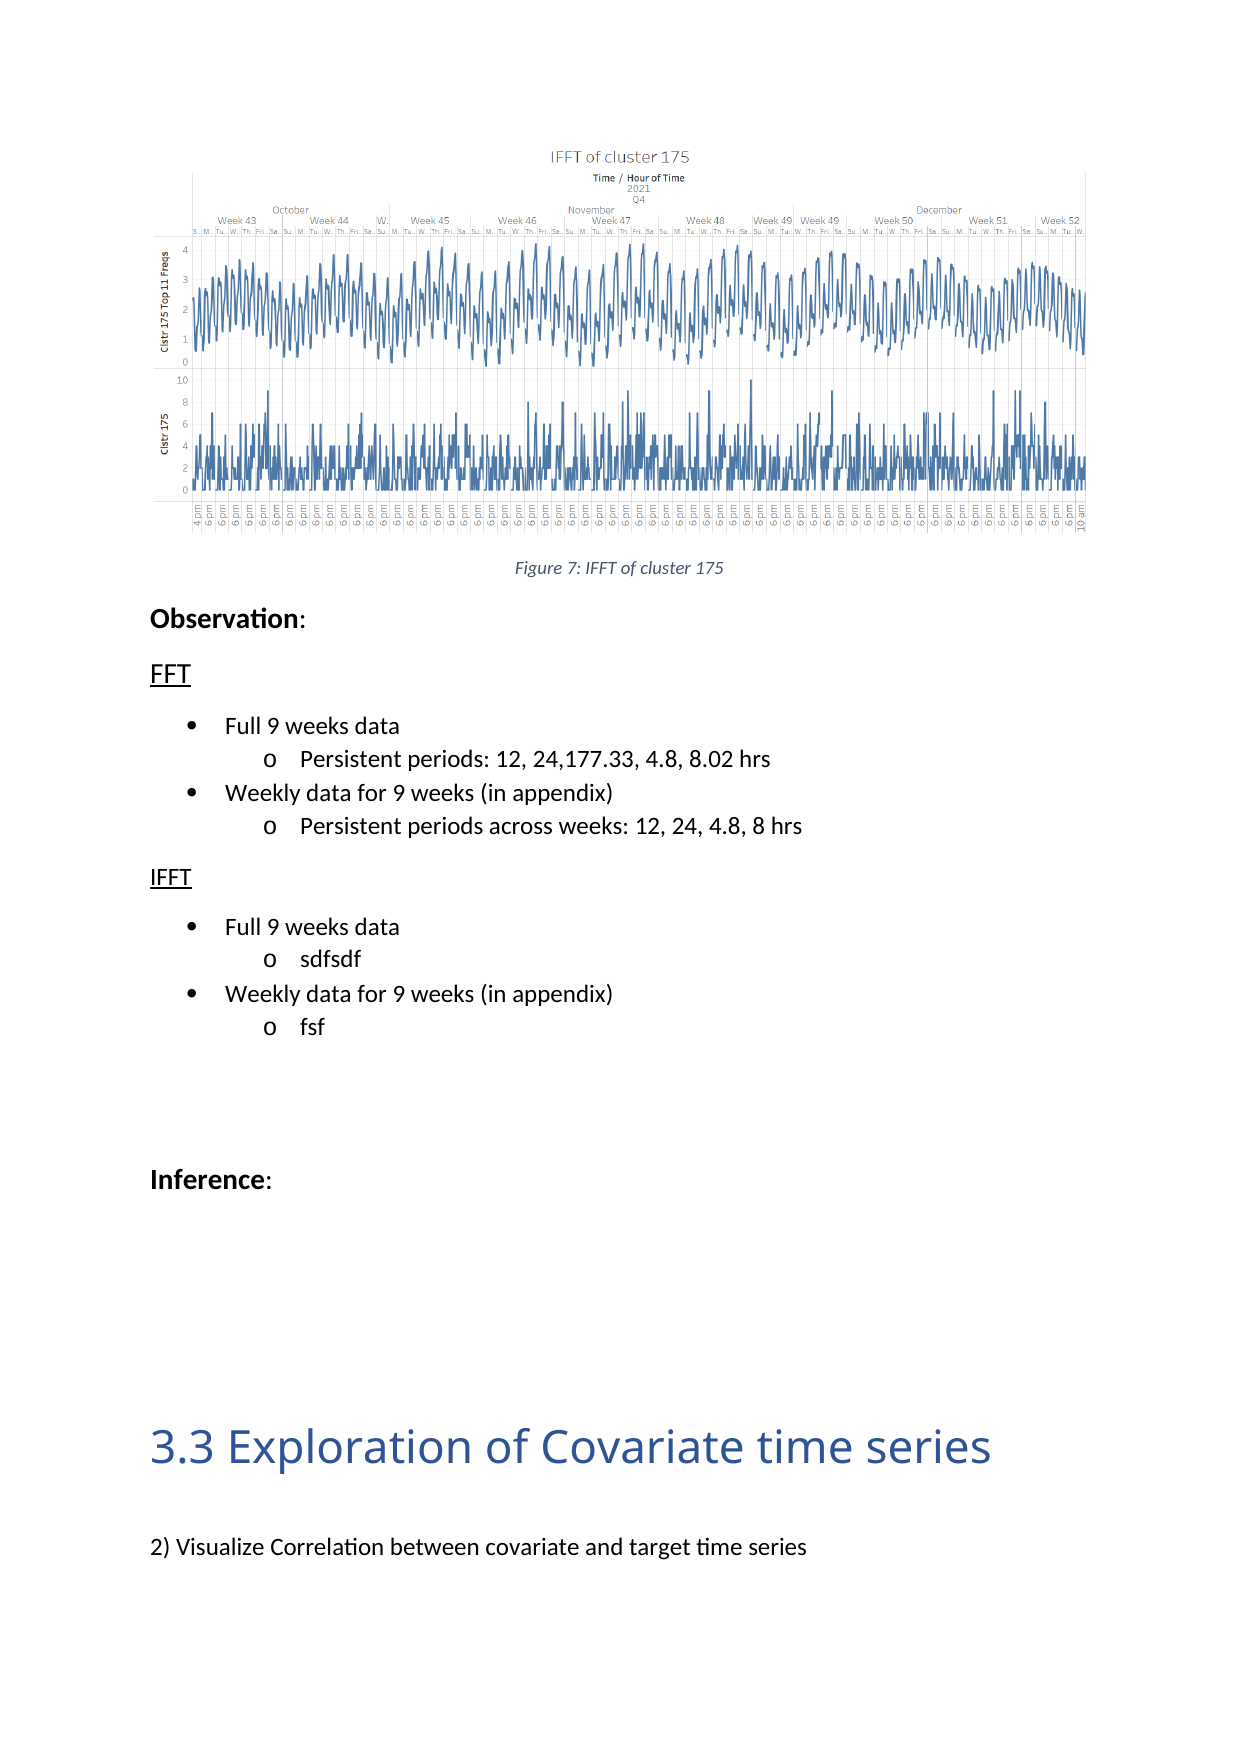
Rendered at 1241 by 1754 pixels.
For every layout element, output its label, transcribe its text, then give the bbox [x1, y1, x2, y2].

text Inference: [150, 1161, 1090, 1197]
list Full 9 weeks data [187, 710, 1090, 741]
subtitle 3.3 Exploration of Covariate time series [150, 1414, 1090, 1477]
text Figure 7: IFFT of cluster 175 [150, 556, 1090, 579]
list Persistent periods: 12, 24,177.33, 4.8, 8.02 hrs [262, 743, 1090, 775]
text 2) Visualize Correlation between covariate and target time series [150, 1531, 1090, 1562]
list fsf [262, 1011, 1090, 1043]
list sdfsdf [262, 944, 1090, 975]
text IFFT [150, 861, 1090, 892]
list Persistent periods across weeks: 12, 24, 4.8, 8 hrs [262, 810, 1090, 842]
picture [150, 150, 1091, 537]
list Weekly data for 9 weeks (in appendix) [187, 777, 1090, 808]
list Weekly data for 9 weeks (in appendix) [187, 978, 1090, 1008]
text Observation: [150, 600, 1090, 636]
text FFT [150, 655, 1090, 691]
list Full 9 weeks data [187, 911, 1090, 941]
